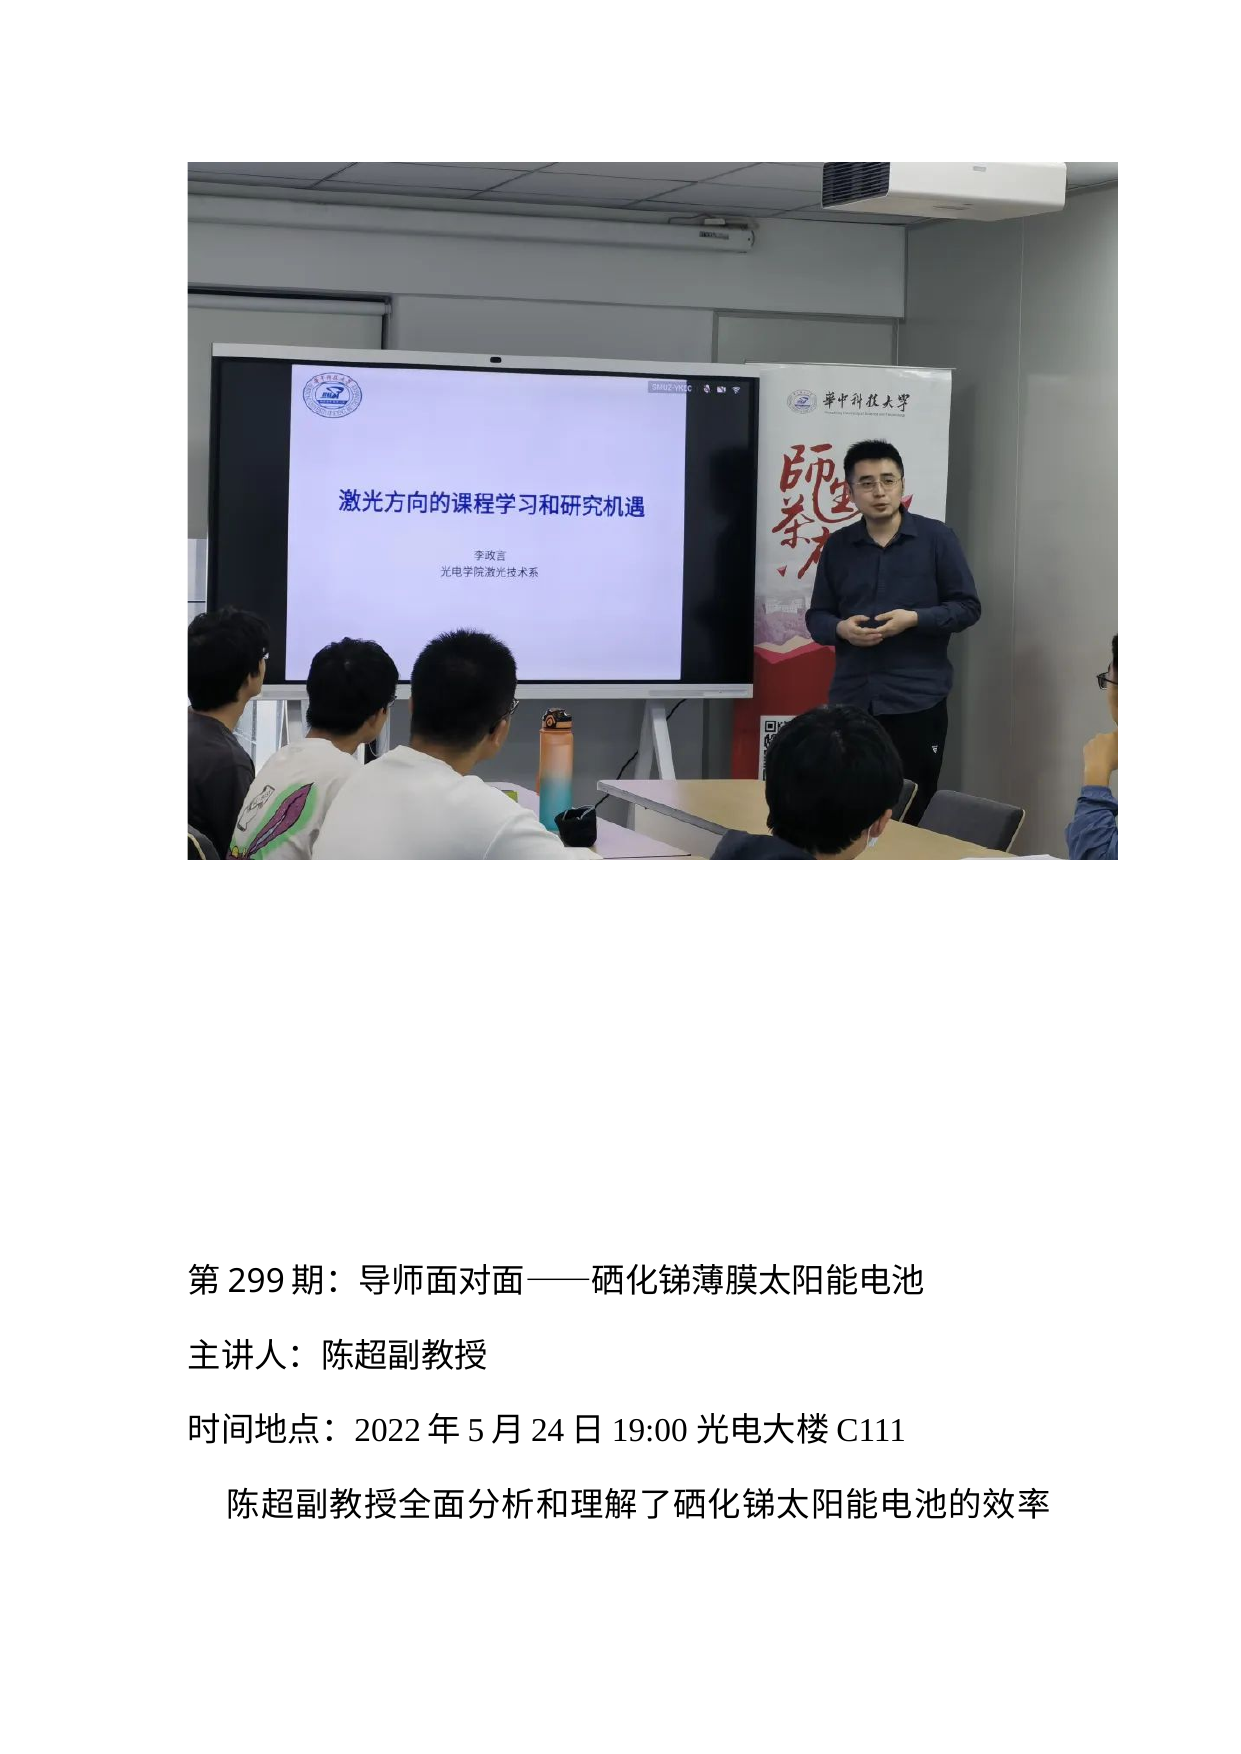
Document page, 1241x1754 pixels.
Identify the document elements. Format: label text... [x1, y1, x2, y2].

picture [187, 162, 1118, 860]
text 第299期：导师面对面——硒化锑薄膜太阳能电池 [187, 1245, 1053, 1310]
text 时间地点：2022年5月24日 19:00 光电大楼C111 [187, 1394, 1053, 1459]
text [187, 1469, 1053, 1534]
text 主讲人：陈超副教授 [187, 1320, 1053, 1385]
